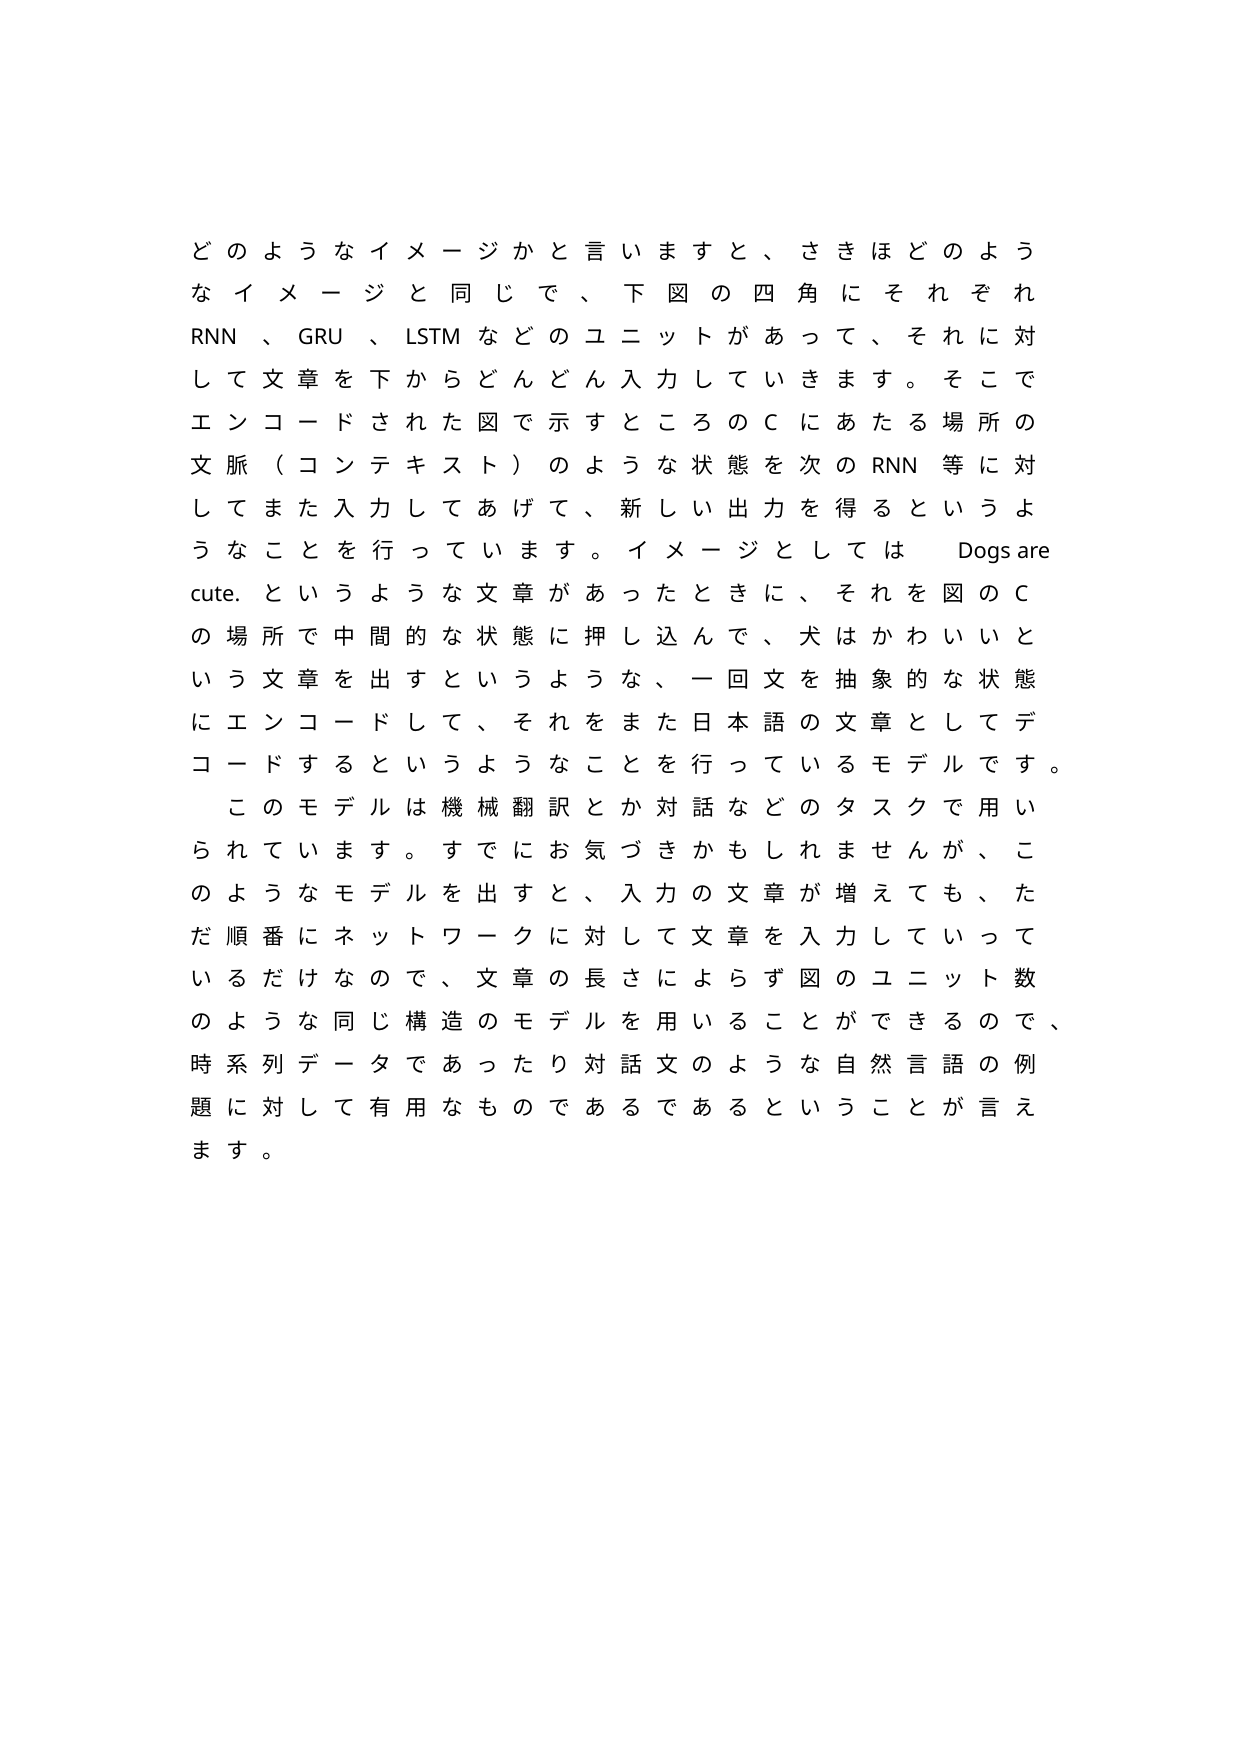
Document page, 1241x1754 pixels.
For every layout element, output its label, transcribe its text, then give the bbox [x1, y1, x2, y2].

text このモデルは機械翻訳とか対話などのタスクで用いられています。すでにお気づきかもしれませんが、このようなモデルを出すと、入力の文章が増えても、ただ順番にネットワークに対して文章を入力していっているだけなので、文章の長さによらず図のユニット数のような同じ構造のモデルを用いることができるので、時系列データであったり対話文のような自然言語の例題に対して有用なものであるであるということが言えます。 [190, 785, 1050, 1170]
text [190, 228, 1050, 785]
